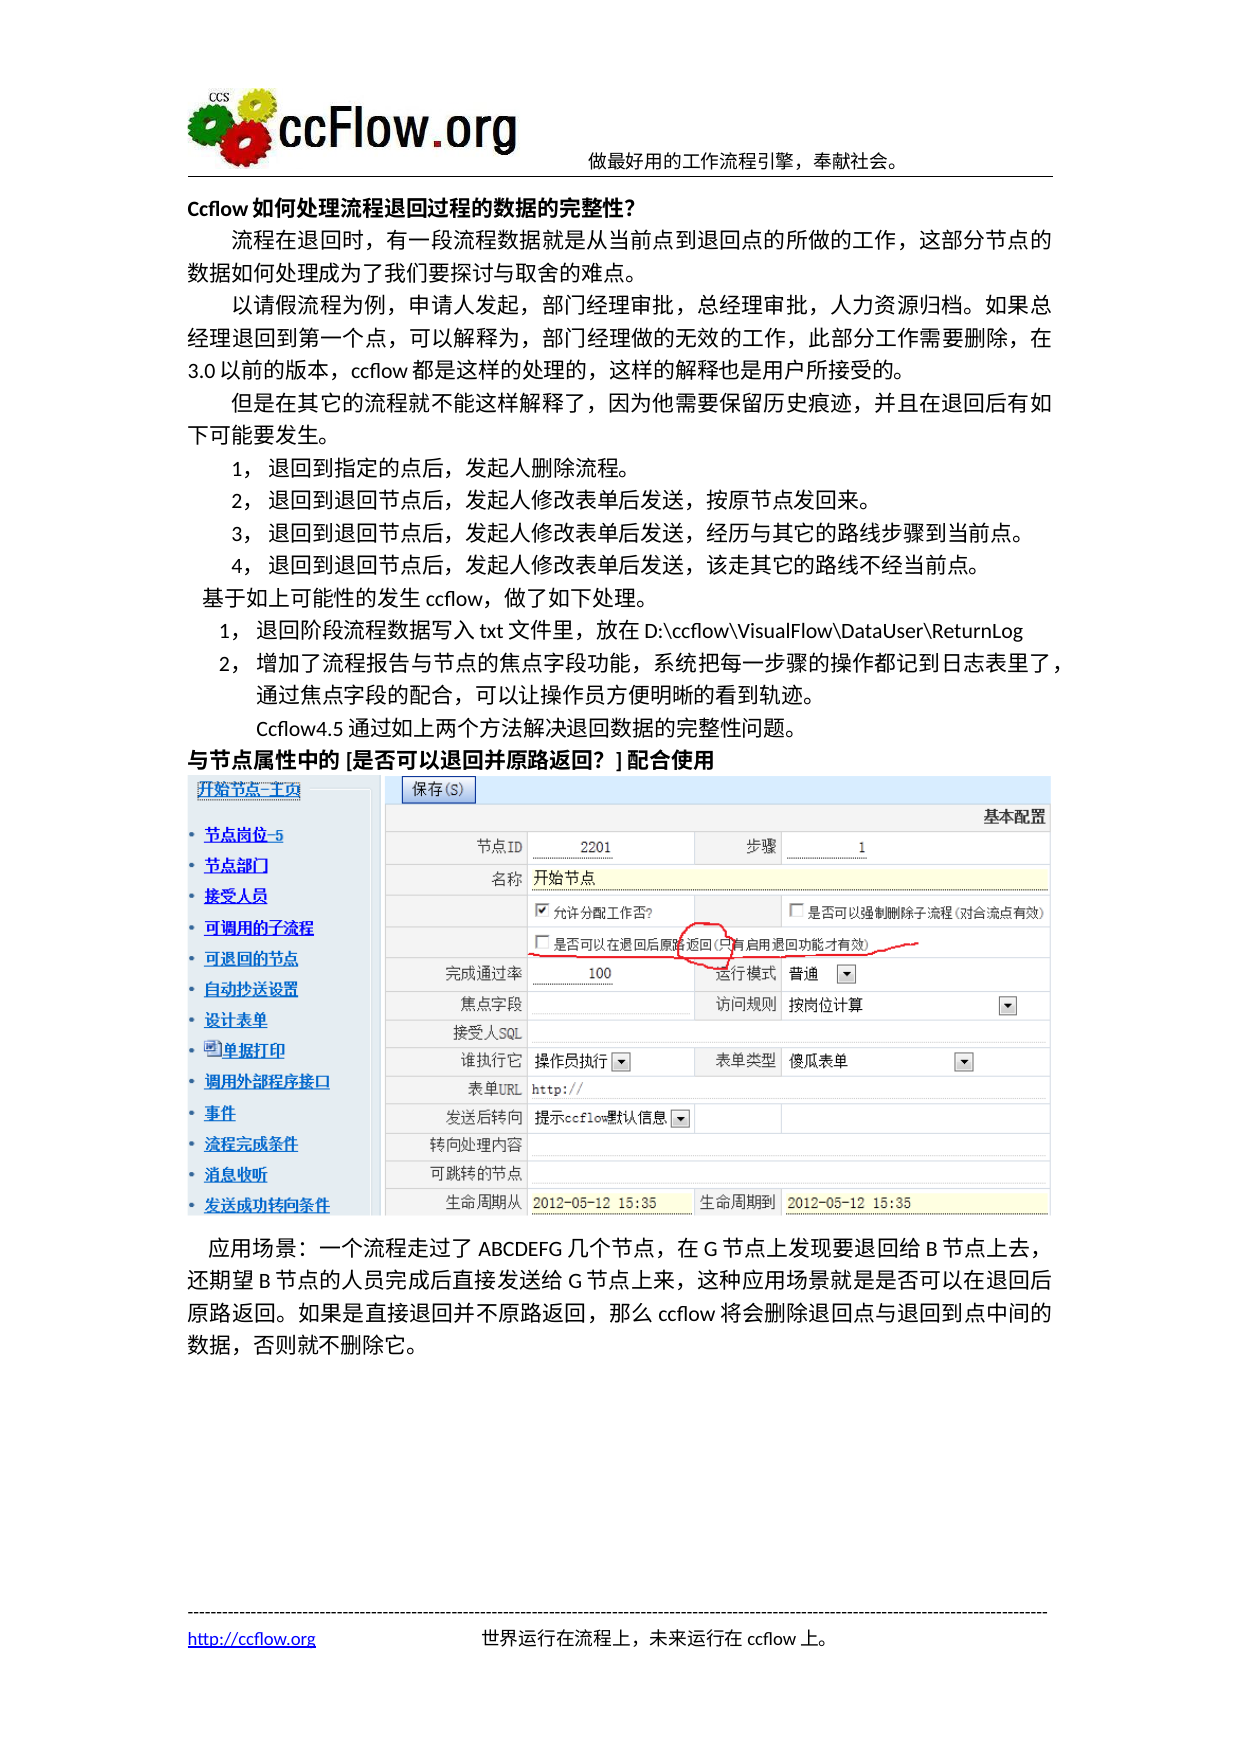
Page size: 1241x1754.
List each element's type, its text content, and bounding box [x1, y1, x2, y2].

list 退回到退回节点后，发起人修改表单后发送，该走其它的路线不经当前点。 [231, 548, 1053, 580]
list 退回阶段流程数据写入txt 文件里，放在D:\ccflow\VisualFlow\DataUser\ReturnLog [219, 613, 1053, 645]
list 增加了流程报告与节点的焦点字段功能，系统把每一步骤的操作都记到日志表里了，通过焦点字段的配合，可以让操作员方便明晰的看到轨迹。 [219, 645, 1053, 710]
list 退回到退回节点后，发起人修改表单后发送，按原节点发回来。 [231, 483, 1053, 515]
text 但是在其它的流程就不能这样解释了，因为他需要保留历史痕迹，并且在退回后有如下可能要发生。 [187, 385, 1053, 450]
list 退回到退回节点后，发起人修改表单后发送，经历与其它的路线步骤到当前点。 [231, 515, 1053, 548]
text 执行退回后，系统都会向执行人发送消息，发送对象仅限于上一节点的执行人员。Ccflow如何处理流程退回过程的数据的完整性？ [187, 190, 1053, 223]
text 流程在退回时，有一段流程数据就是从当前点到退回点的所做的工作，这部分节点的数据如何处理成为了我们要探讨与取舍的难点。 [187, 223, 1053, 288]
picture [187, 88, 521, 169]
picture [187, 775, 1054, 1224]
text Ccflow4.5通过如上两个方法解决退回数据的完整性问题。 [256, 710, 1053, 743]
list 退回到指定的点后，发起人删除流程。 [231, 450, 1053, 483]
text 应用场景：一个流程走过了ABCDEFG几个节点，在G节点上发现要退回给B节点上去，还期望B节点的人员完成后直接发送给G节点上来，这种应用场景就是是否可以在退回后原路返回。如果是直接退回并不原路返回，那么ccflow将会删除退回点与退回到点中间的数据，否则就不删除它。 [187, 1230, 1053, 1360]
text 以请假流程为例，申请人发起，部门经理审批，总经理审批，人力资源归档。如果总经理退回到第一个点，可以解释为，部门经理做的无效的工作，此部分工作需要删除，在3.0以前的版本，ccflow都是这样的处理的，这样的解释也是用户所接受的。 [187, 288, 1053, 385]
text 基于如上可能性的发生ccflow，做了如下处理。 [187, 580, 1053, 613]
text 与节点属性中的 [是否可以退回并原路返回？] 配合使用 [187, 743, 1053, 775]
